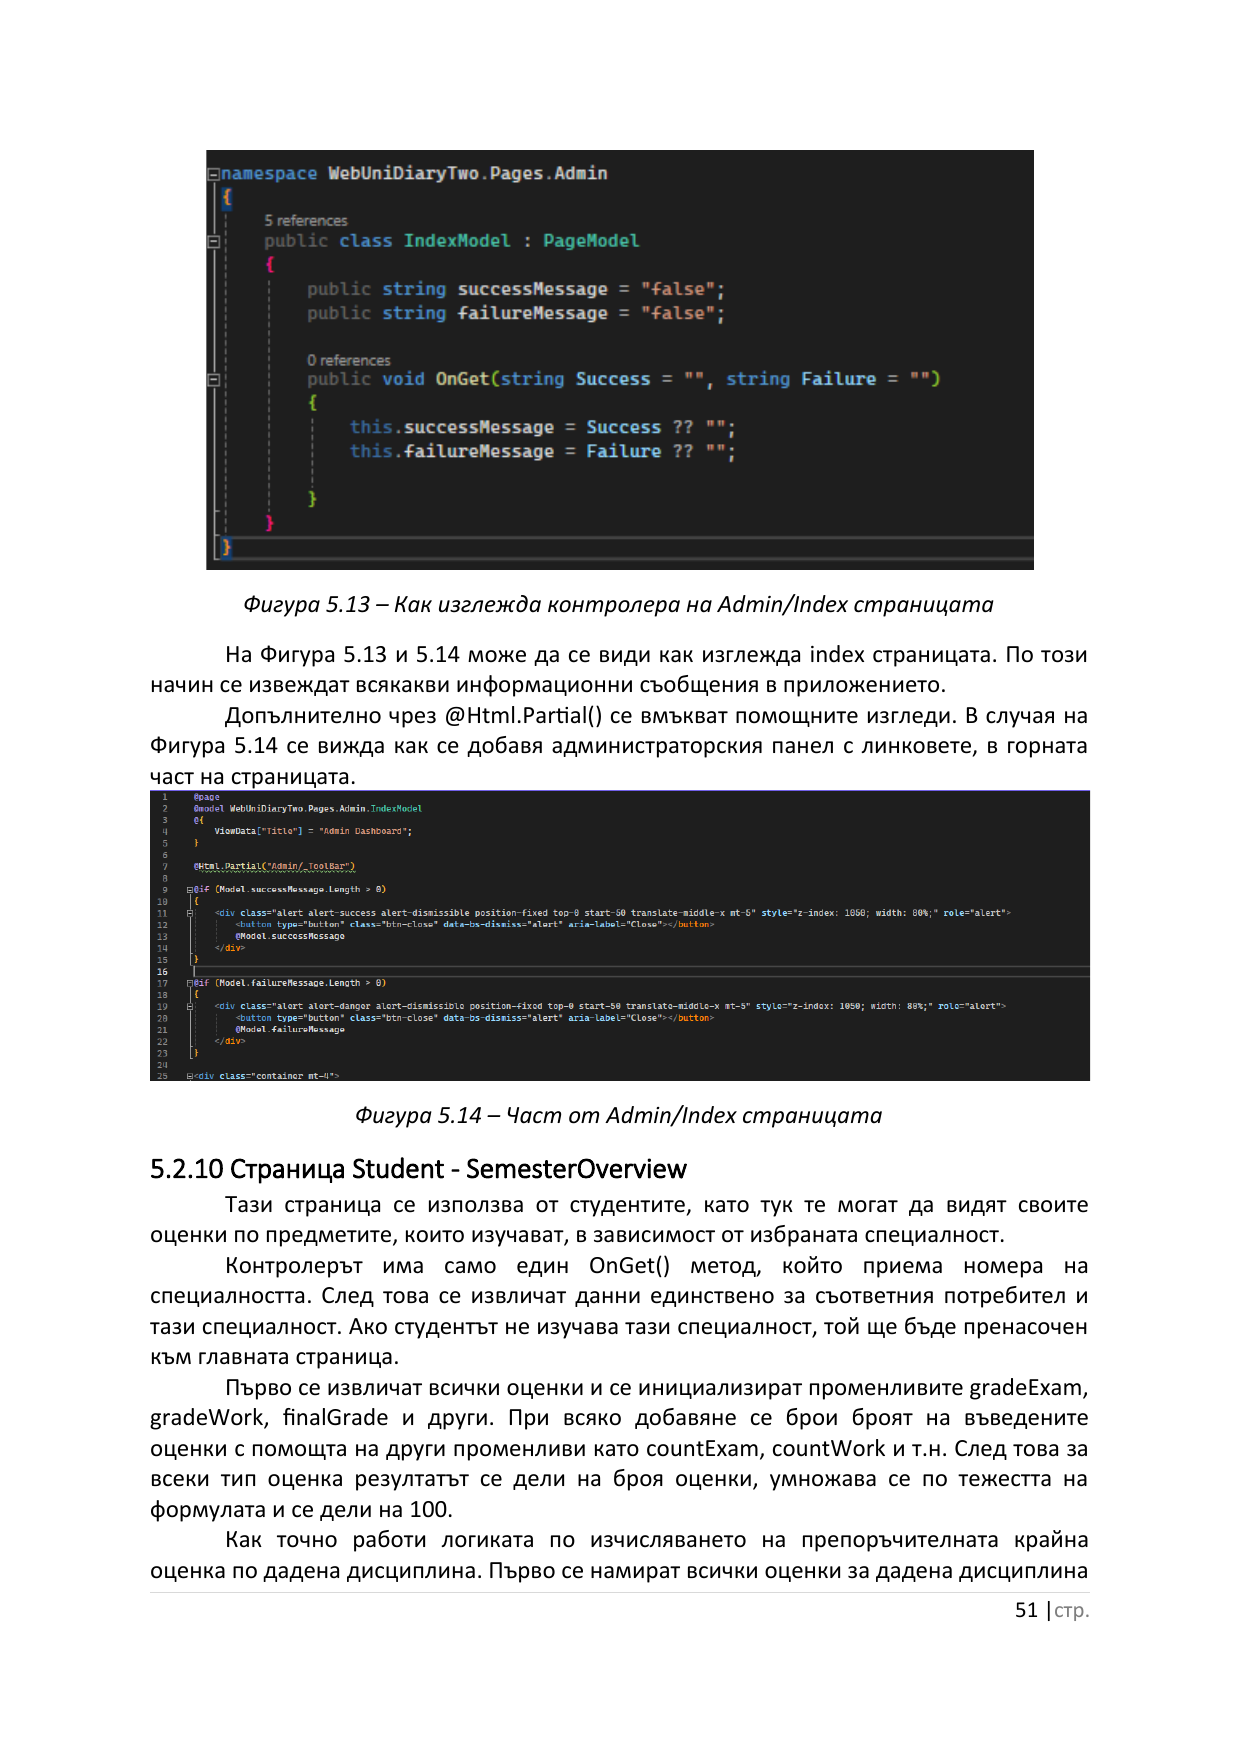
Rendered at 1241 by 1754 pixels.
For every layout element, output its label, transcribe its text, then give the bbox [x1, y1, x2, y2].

text Фигура 5.13 – Как изглежда контролера на Admin/Index страницата [150, 588, 1090, 619]
text Фигура 5.14 – Част от Admin/Index страницата [150, 1100, 1090, 1130]
text Допълнително чрез @Html.Partial() се вмъкват помощните изгледи. В случая на Фигура 5.14 се вижда как се добавя администраторския панел с линковете, в горната част на страницата. [150, 699, 1090, 790]
text Контролерът има само един OnGet() метод, който приема номера на специалността. След това се извличат данни единствено за съответния потребител и тази специалност. Ако студентът не изучава тази специалност, той ще бъде пренасочен към главната страница. [150, 1249, 1090, 1371]
subtitle 5.2.10 Страница Student - SemesterOverview [150, 1149, 1090, 1185]
picture [150, 790, 1091, 1081]
text Тази страница се използва от студентите, като тук те могат да видят своите оценки по предметите, които изучават, в зависимост от избраната специалност. [150, 1188, 1090, 1249]
text На Фигура 5.13 и 5.14 може да се види как изглежда index страницата. По този начин се извеждат всякакви информационни съобщения в приложението. [150, 638, 1090, 699]
picture [206, 150, 1034, 570]
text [150, 1523, 1090, 1584]
text Първо се извличат всички оценки и се инициализират променливите gradeExam, gradeWork, finalGrade и други. При всяко добавяне се брои броят на въведените оценки с помощта на други променливи като countExam, countWork и т.н. След това за всеки тип оценка резултатът се дели на броя оценки, умножава се по тежестта на формулата и се дели на 100. [150, 1371, 1090, 1523]
